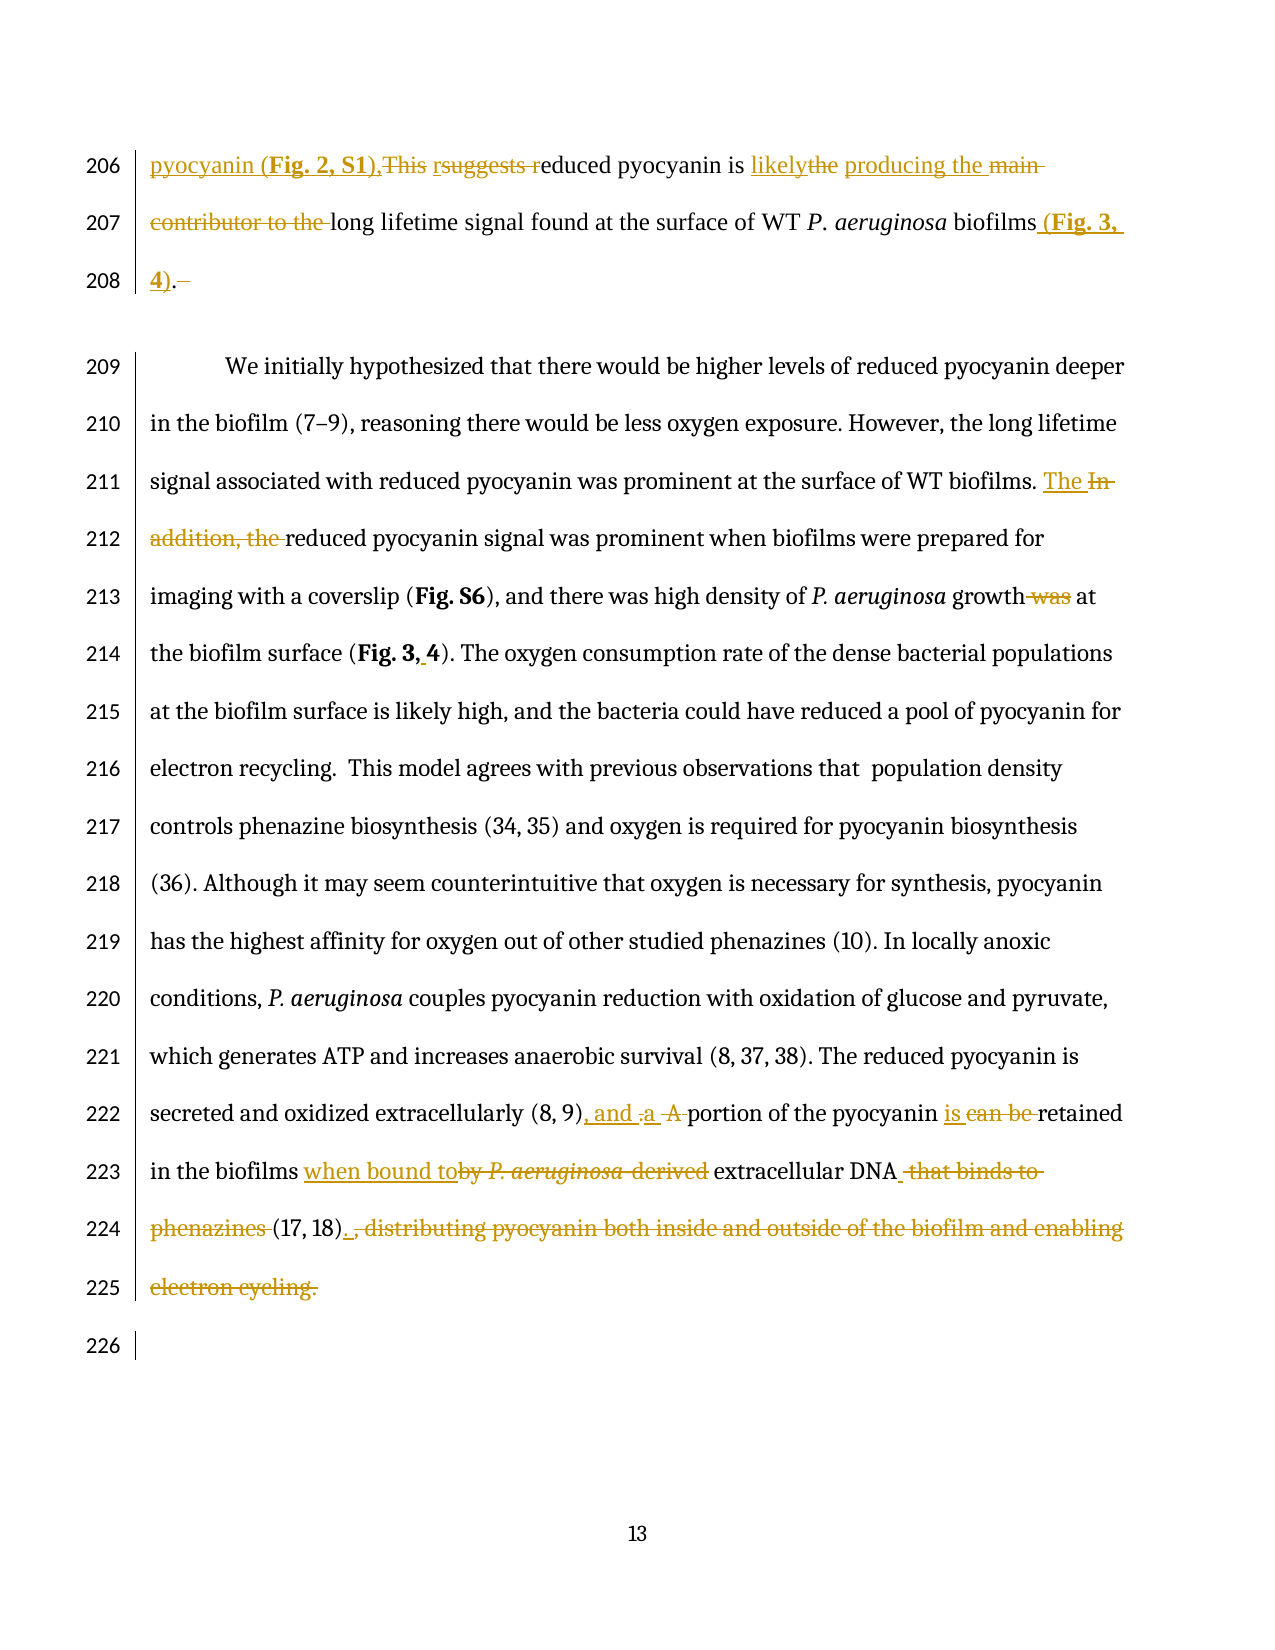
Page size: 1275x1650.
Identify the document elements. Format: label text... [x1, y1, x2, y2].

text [150, 150, 1125, 294]
text We initially hypothesized that there would be higher levels of reduced pyocyanin deeper in the biofilm (7–9), reasoning there would be less oxygen exposure. However, the long lifetime signal associated with reduced pyocyanin was prominent at the surface of WT biofilms. reduced pyocyanin signal was prominent when biofilms were prepared for imaging with a coverslip (Fig. S6), and there was high density of P. aeruginosa growth at the biofilm surface (Fig. 3,4). The oxygen consumption rate of the dense bacterial populations at the biofilm surface is likely high, and the bacteria could have reduced a pool of pyocyanin for electron recycling. This model agrees with previous observations that population density controls phenazine biosynthesis (34, 35) and oxygen is required for pyocyanin biosynthesis (36). Although it may seem counterintuitive that oxygen is necessary for synthesis, pyocyanin has the highest affinity for oxygen out of other studied phenazines (10). In locally anoxic conditions, P. aeruginosa couples pyocyanin reduction with oxidation of glucose and pyruvate, which generates ATP and increases anaerobic survival (8, 37, 38). The reduced pyocyanin is secreted and oxidized extracellularly (8, 9)portion of the pyocyanin retained in the biofilms extracellular DNA(17, 18) [150, 352, 1125, 1301]
